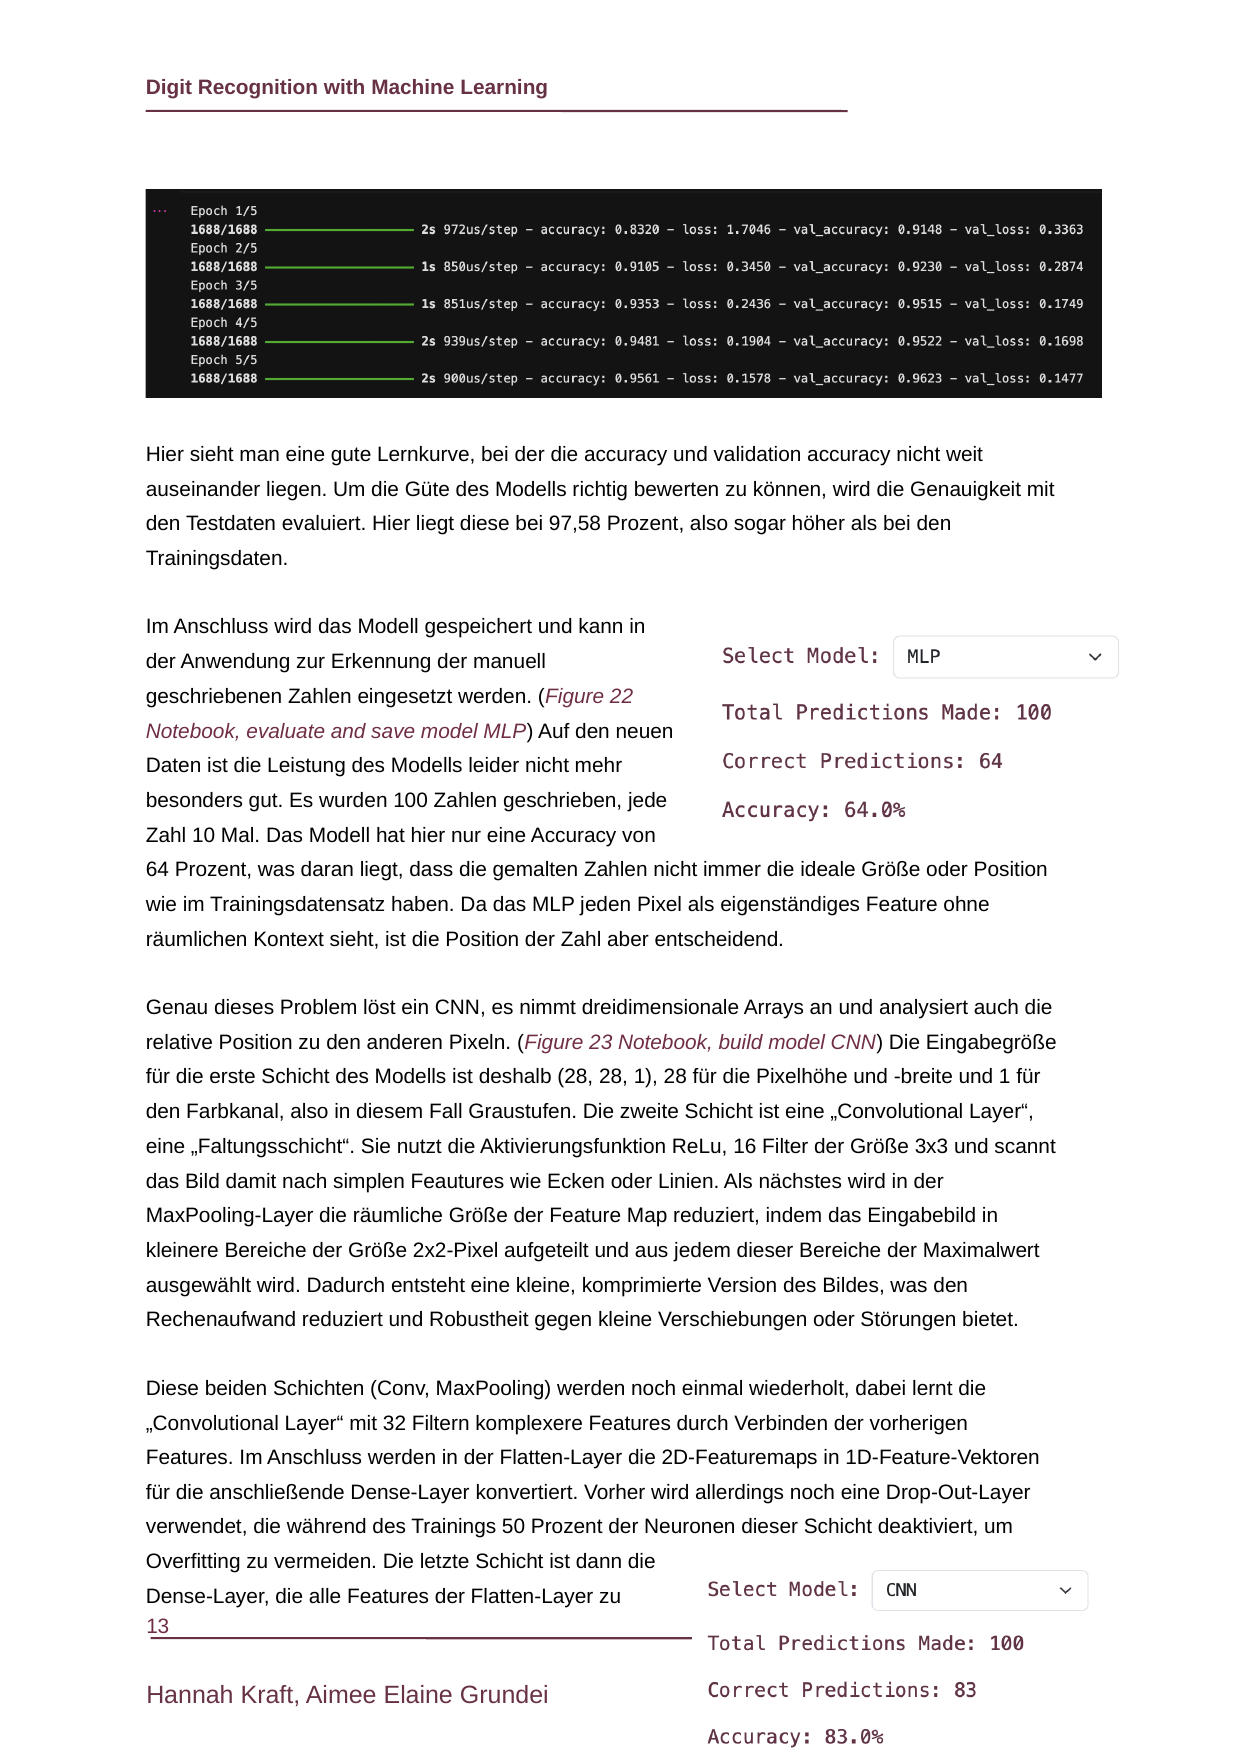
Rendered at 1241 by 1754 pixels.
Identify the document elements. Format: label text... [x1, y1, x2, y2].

picture [145, 189, 1102, 398]
picture [697, 616, 1170, 845]
text Hier sieht man eine gute Lernkurve, bei der die accuracy und validation accuracy nicht weit auseinander liegen. Um die Güte des Modells richtig bewerten zu können, wird die Genauigkeit mit den Testdaten evaluiert. Hier liegt diese bei 97,58 Prozent, also sogar höher als bei den Trainingsdaten. [146, 442, 1061, 570]
text Im Anschluss wird das Modell gespeichert und kann in der Anwendung zur Erkennung der manuell geschriebenen Zahlen eingesetzt werden. (Figure 22 Notebook, evaluate and save model MLP) Auf den neuen Daten ist die Leistung des Modells leider nicht mehr besonders gut. Es wurden 100 Zahlen geschrieben, jede Zahl 10 Mal. Das Modell hat hier nur eine Accuracy von 64 Prozent, was daran liegt, dass die gemalten Zahlen nicht immer die ideale Größe oder Position wie im Trainingsdatensatz haben. Da das MLP jeden Pixel als eigenständiges Feature ohne räumlichen Kontext sieht, ist die Position der Zahl aber entscheidend. [146, 614, 1061, 951]
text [146, 1376, 1061, 1608]
text Genau dieses Problem löst ein CNN, es nimmt dreidimensionale Arrays an und analysiert auch die relative Position zu den anderen Pixeln. (Figure 23 Notebook, build model CNN) Die Eingabegröße für die erste Schicht des Modells ist deshalb (28, 28, 1), 28 für die Pixelhöhe und -breite und 1 für den Farbkanal, also in diesem Fall Graustufen. Die zweite Schicht ist eine „Convolutional Layer“, eine „Faltungsschicht“. Sie nutzt die Aktivierungsfunktion ReLu, 16 Filter der Größe 3x3 und scannt das Bild damit nach simplen Feautures wie Ecken oder Linien. Als nächstes wird in der MaxPooling-Layer die räumliche Größe der Feature Map reduziert, indem das Eingabebild in kleinere Bereiche der Größe 2x2-Pixel aufgeteilt und aus jedem dieser Bereiche der Maximalwert ausgewählt wird. Dadurch entsteht eine kleine, komprimierte Version des Bildes, was den Rechenaufwand reduziert und Robustheit gegen kleine Verschiebungen oder Störungen bietet. [146, 995, 1061, 1331]
picture [692, 1561, 1119, 1754]
